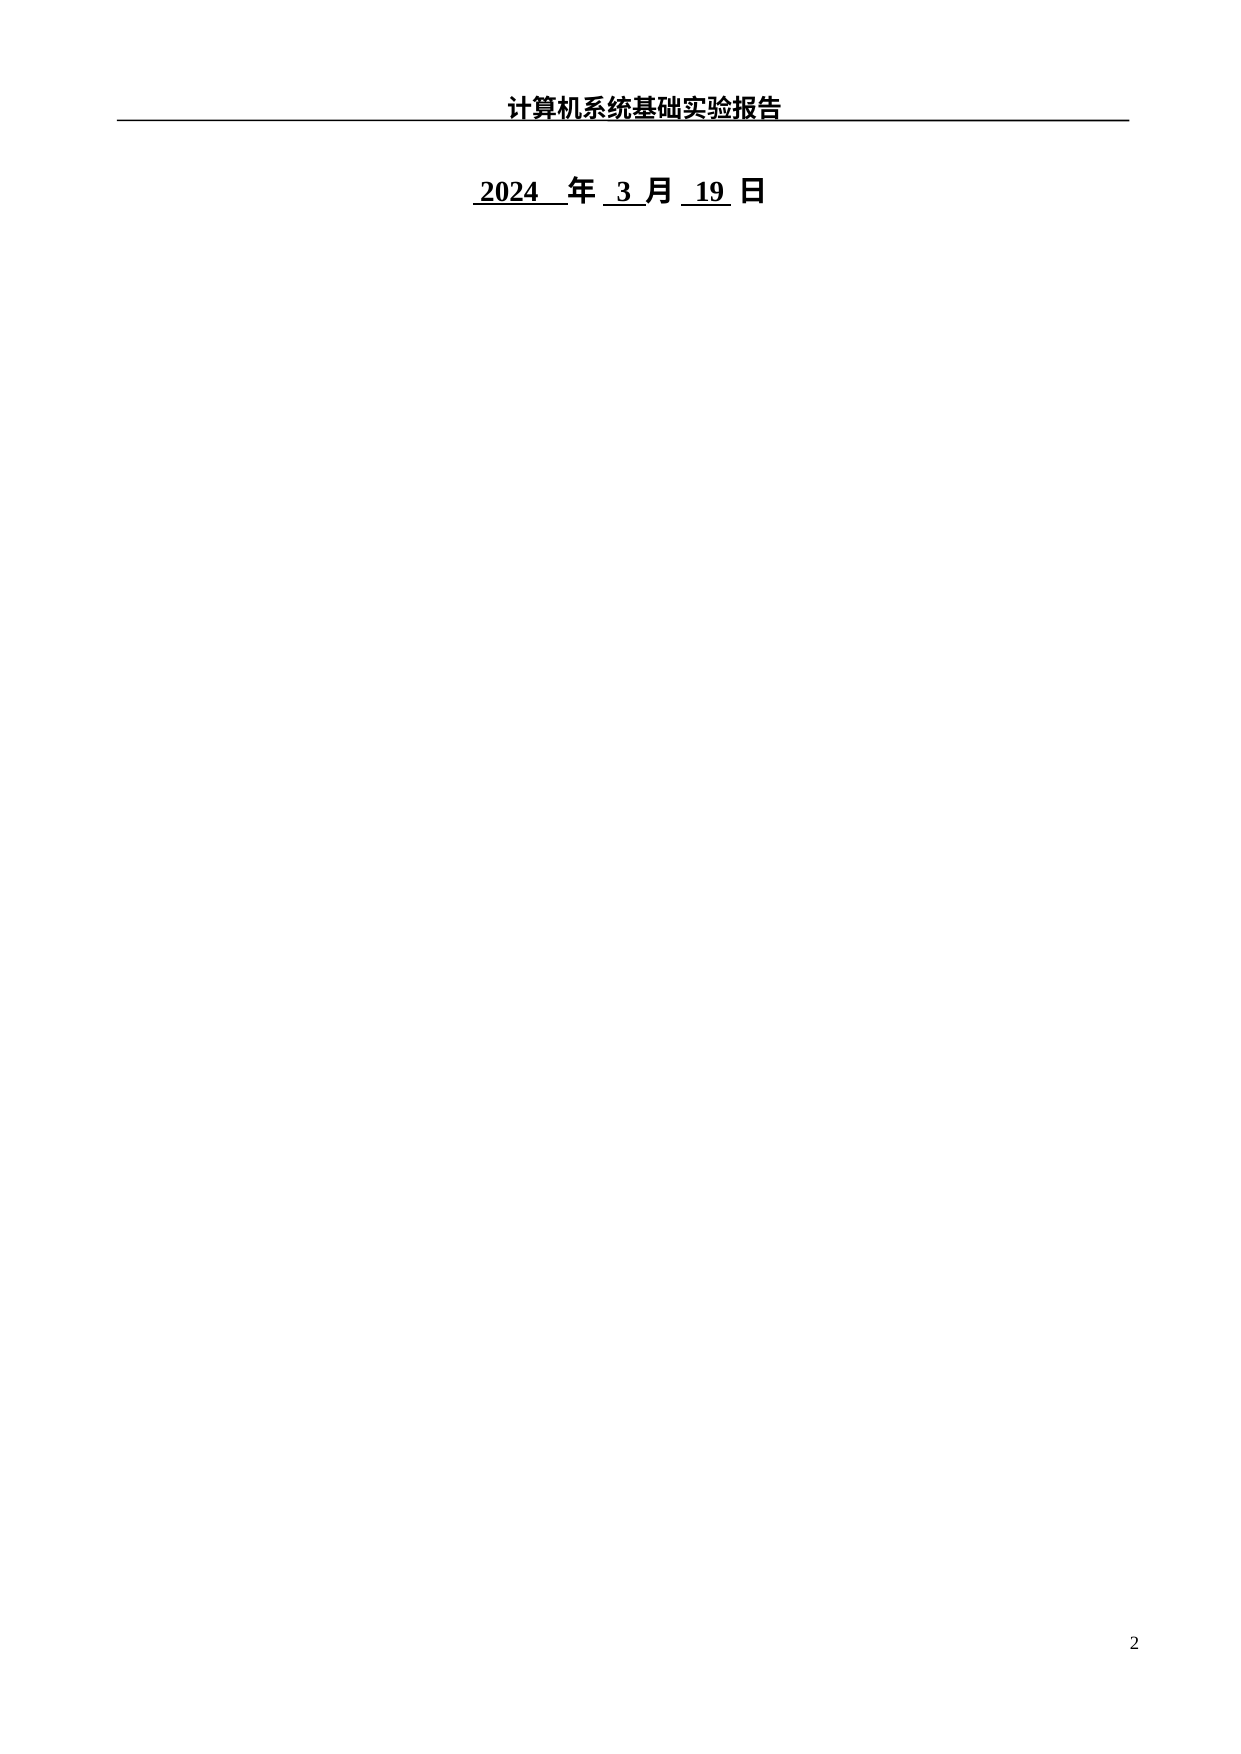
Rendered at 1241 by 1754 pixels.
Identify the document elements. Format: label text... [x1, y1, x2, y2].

text 2024 年 3 月 19 日 [117, 156, 1123, 221]
